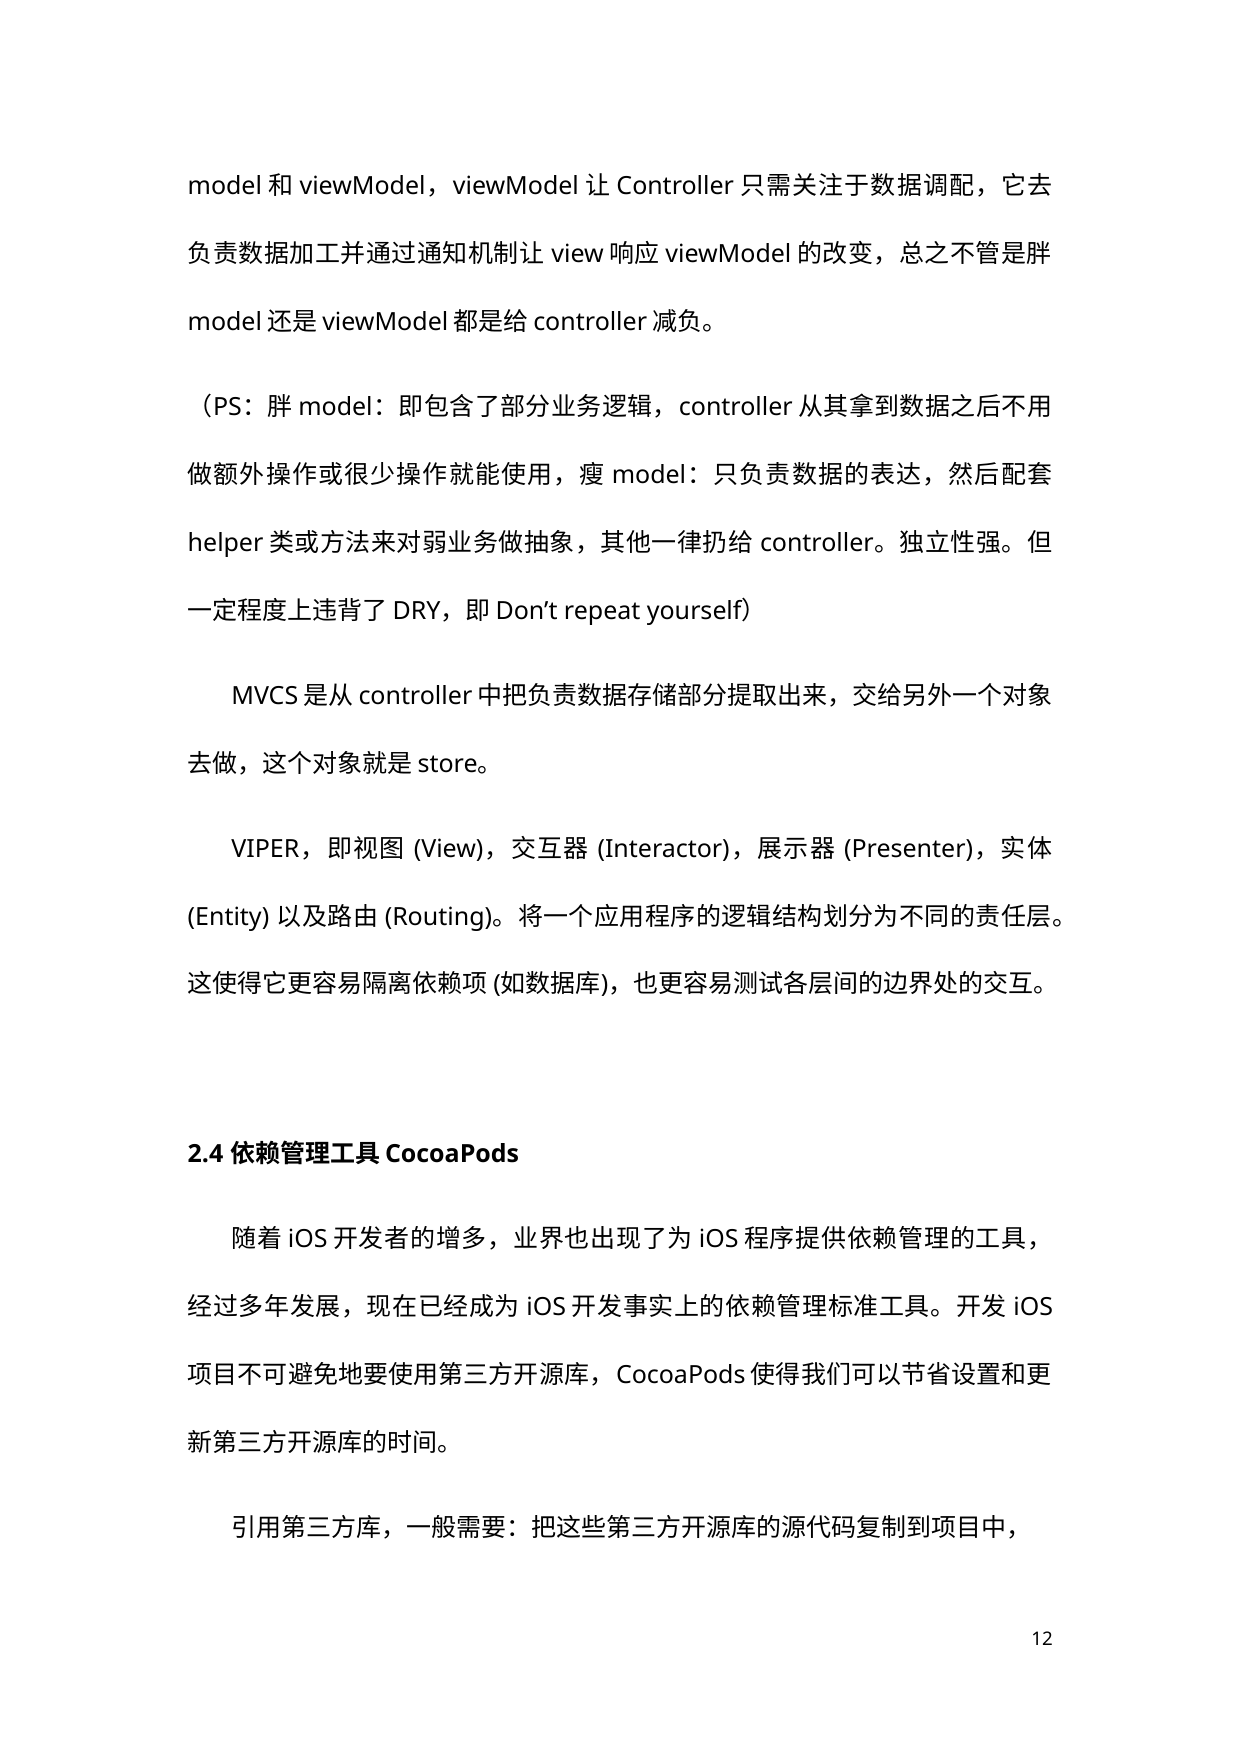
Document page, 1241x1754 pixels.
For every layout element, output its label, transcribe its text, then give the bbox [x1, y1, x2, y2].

text VIPER，即视图 (View)，交互器 (Interactor)，展示器 (Presenter)，实体 (Entity) 以及路由 (Routing)。将一个应用程序的逻辑结构划分为不同的责任层。这使得它更容易隔离依赖项 (如数据库)，也更容易测试各层间的边界处的交互。 [187, 812, 1053, 1016]
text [187, 1491, 1053, 1559]
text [187, 150, 1053, 354]
text 随着iOS开发者的增多，业界也出现了为iOS程序提供依赖管理的工具，经过多年发展，现在已经成为iOS开发事实上的依赖管理标准工具。开发iOS项目不可避免地要使用第三方开源库，CocoaPods使得我们可以节省设置和更新第三方开源库的时间。 [187, 1203, 1053, 1474]
text 2.4 依赖管理工具CocoaPods [187, 1118, 1053, 1186]
text （PS：胖model：即包含了部分业务逻辑，controller从其拿到数据之后不用做额外操作或很少操作就能使用，瘦model：只负责数据的表达，然后配套helper类或方法来对弱业务做抽象，其他一律扔给controller。独立性强。但一定程度上违背了DRY，即Don’t repeat yourself） [187, 371, 1053, 642]
text MVCS是从controller中把负责数据存储部分提取出来，交给另外一个对象去做，这个对象就是store。 [187, 659, 1053, 795]
